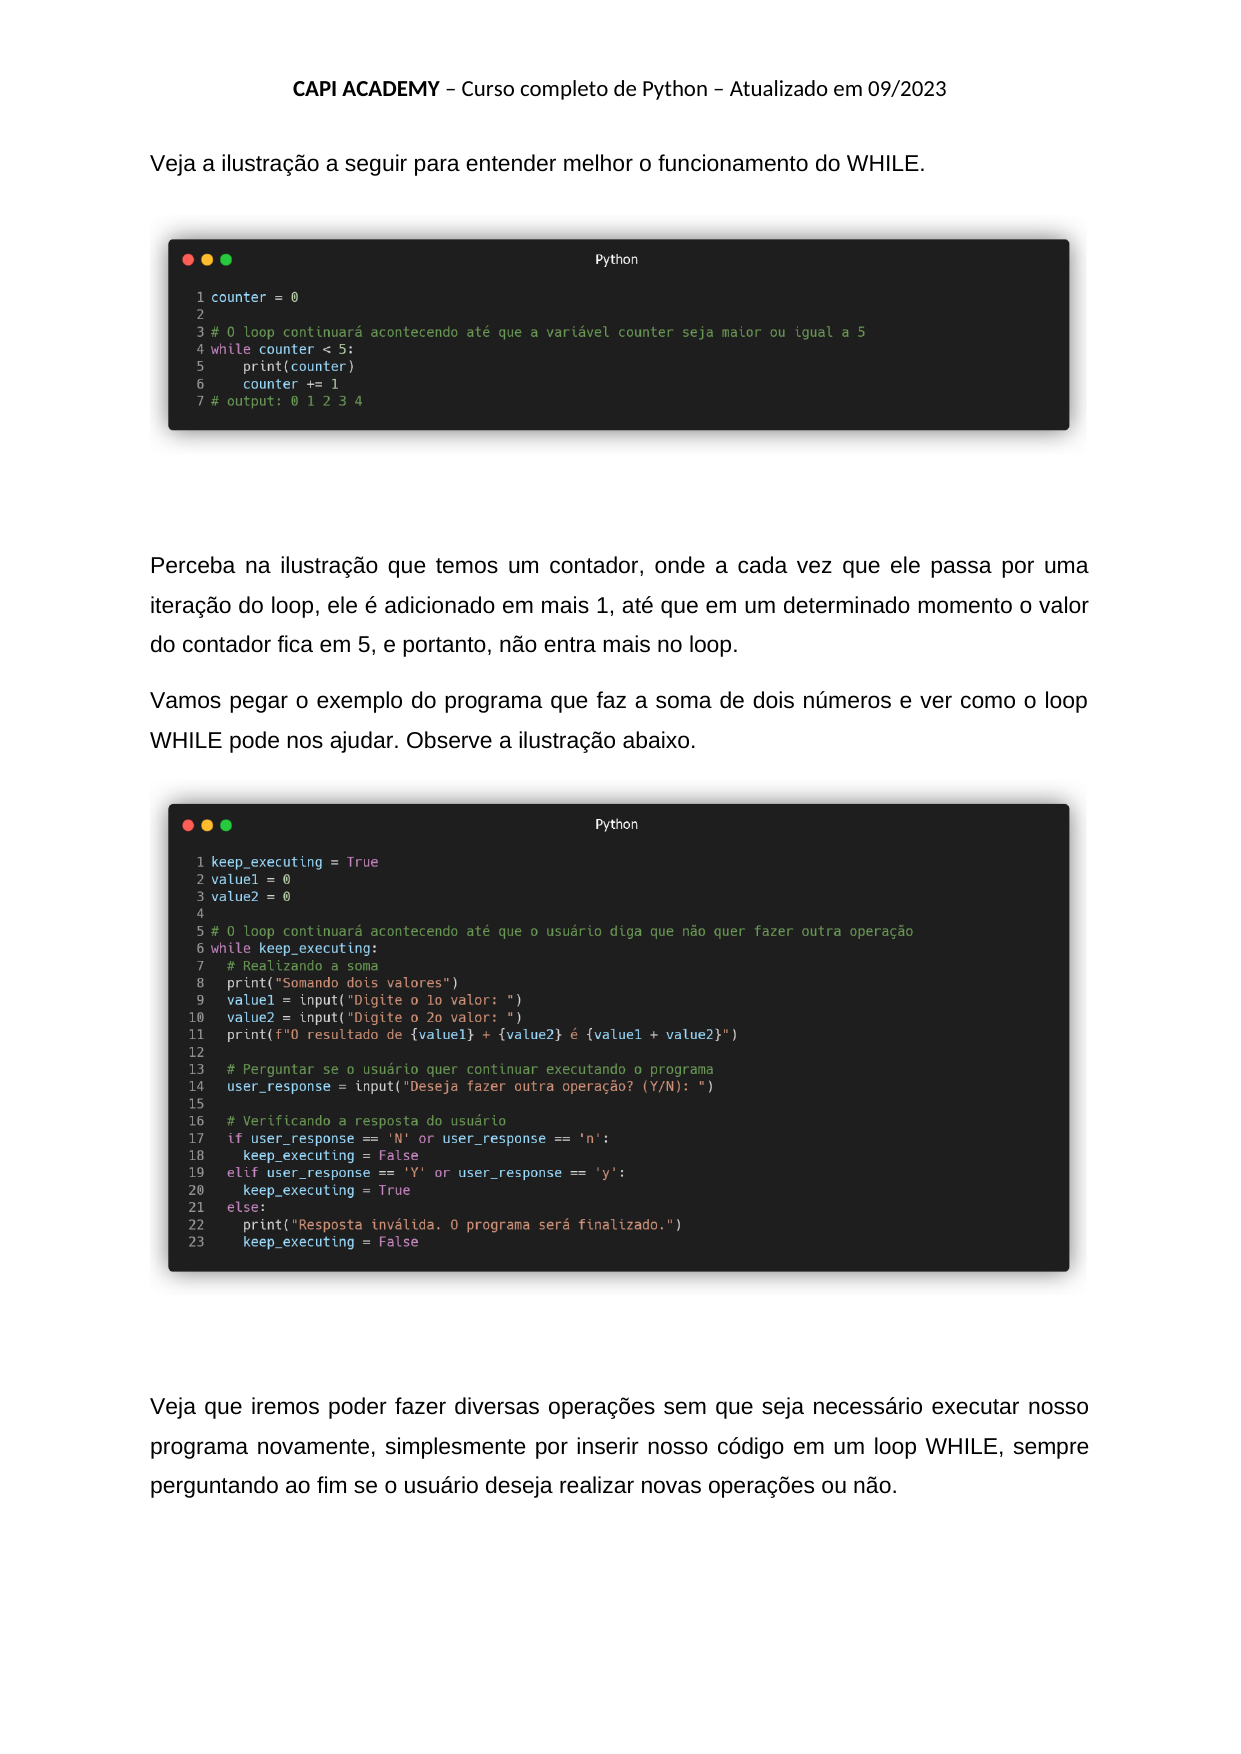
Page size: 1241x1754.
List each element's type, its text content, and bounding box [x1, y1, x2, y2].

picture [150, 215, 1087, 454]
picture [150, 780, 1087, 1295]
text Perceba na ilustração que temos um contador, onde a cada vez que ele passa por uma iteração do loop, ele é adicionado em mais 1, até que em um determinado momento o valor do contador fica em 5, e portanto, não entra mais no loop. [150, 552, 1090, 657]
text Vamos pegar o exemplo do programa que faz a soma de dois números e ver como o loop WHILE pode nos ajudar. Observe a ilustração abaixo. [150, 687, 1090, 753]
text Veja que iremos poder fazer diversas operações sem que seja necessário executar nosso programa novamente, simplesmente por inserir nosso código em um loop WHILE, sempre perguntando ao fim se o usuário deseja realizar novas operações ou não. [150, 1393, 1090, 1499]
text Veja a ilustração a seguir para entender melhor o funcionamento do WHILE. [150, 150, 1090, 176]
